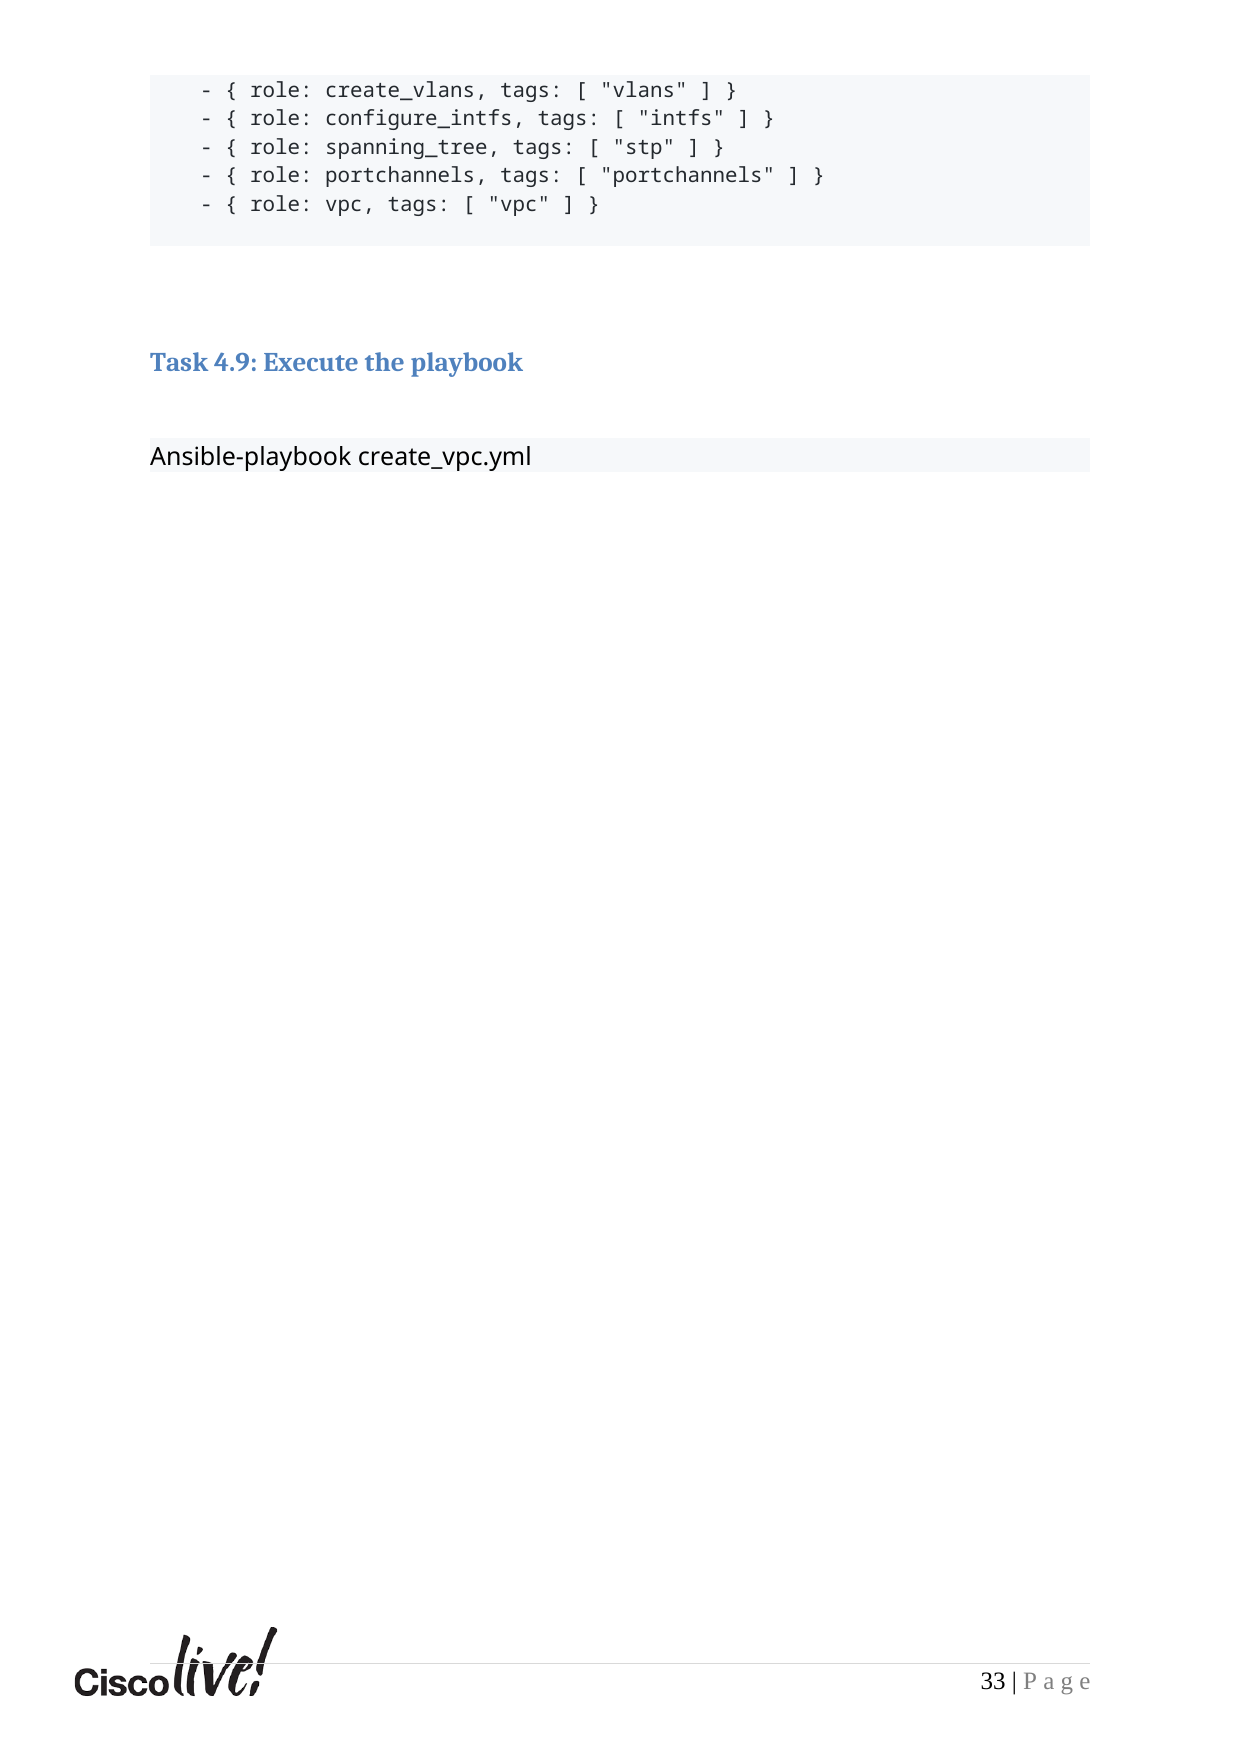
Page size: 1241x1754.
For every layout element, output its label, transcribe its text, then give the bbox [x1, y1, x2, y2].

text - { role: configure_intfs, tags: [ "intfs" ] } [150, 103, 1090, 132]
picture [74, 1627, 278, 1698]
text Ansible-playbook create_vpc.yml [150, 438, 1090, 472]
subtitle Task 4.9: Execute the playbook [150, 347, 1090, 378]
text - { role: create_vlans, tags: [ "vlans" ] } [150, 75, 1090, 103]
text - { role: portchannels, tags: [ "portchannels" ] } [150, 160, 1090, 189]
text - { role: spanning_tree, tags: [ "stp" ] } [150, 132, 1090, 160]
text - { role: vpc, tags: [ "vpc" ] } [150, 189, 1090, 217]
